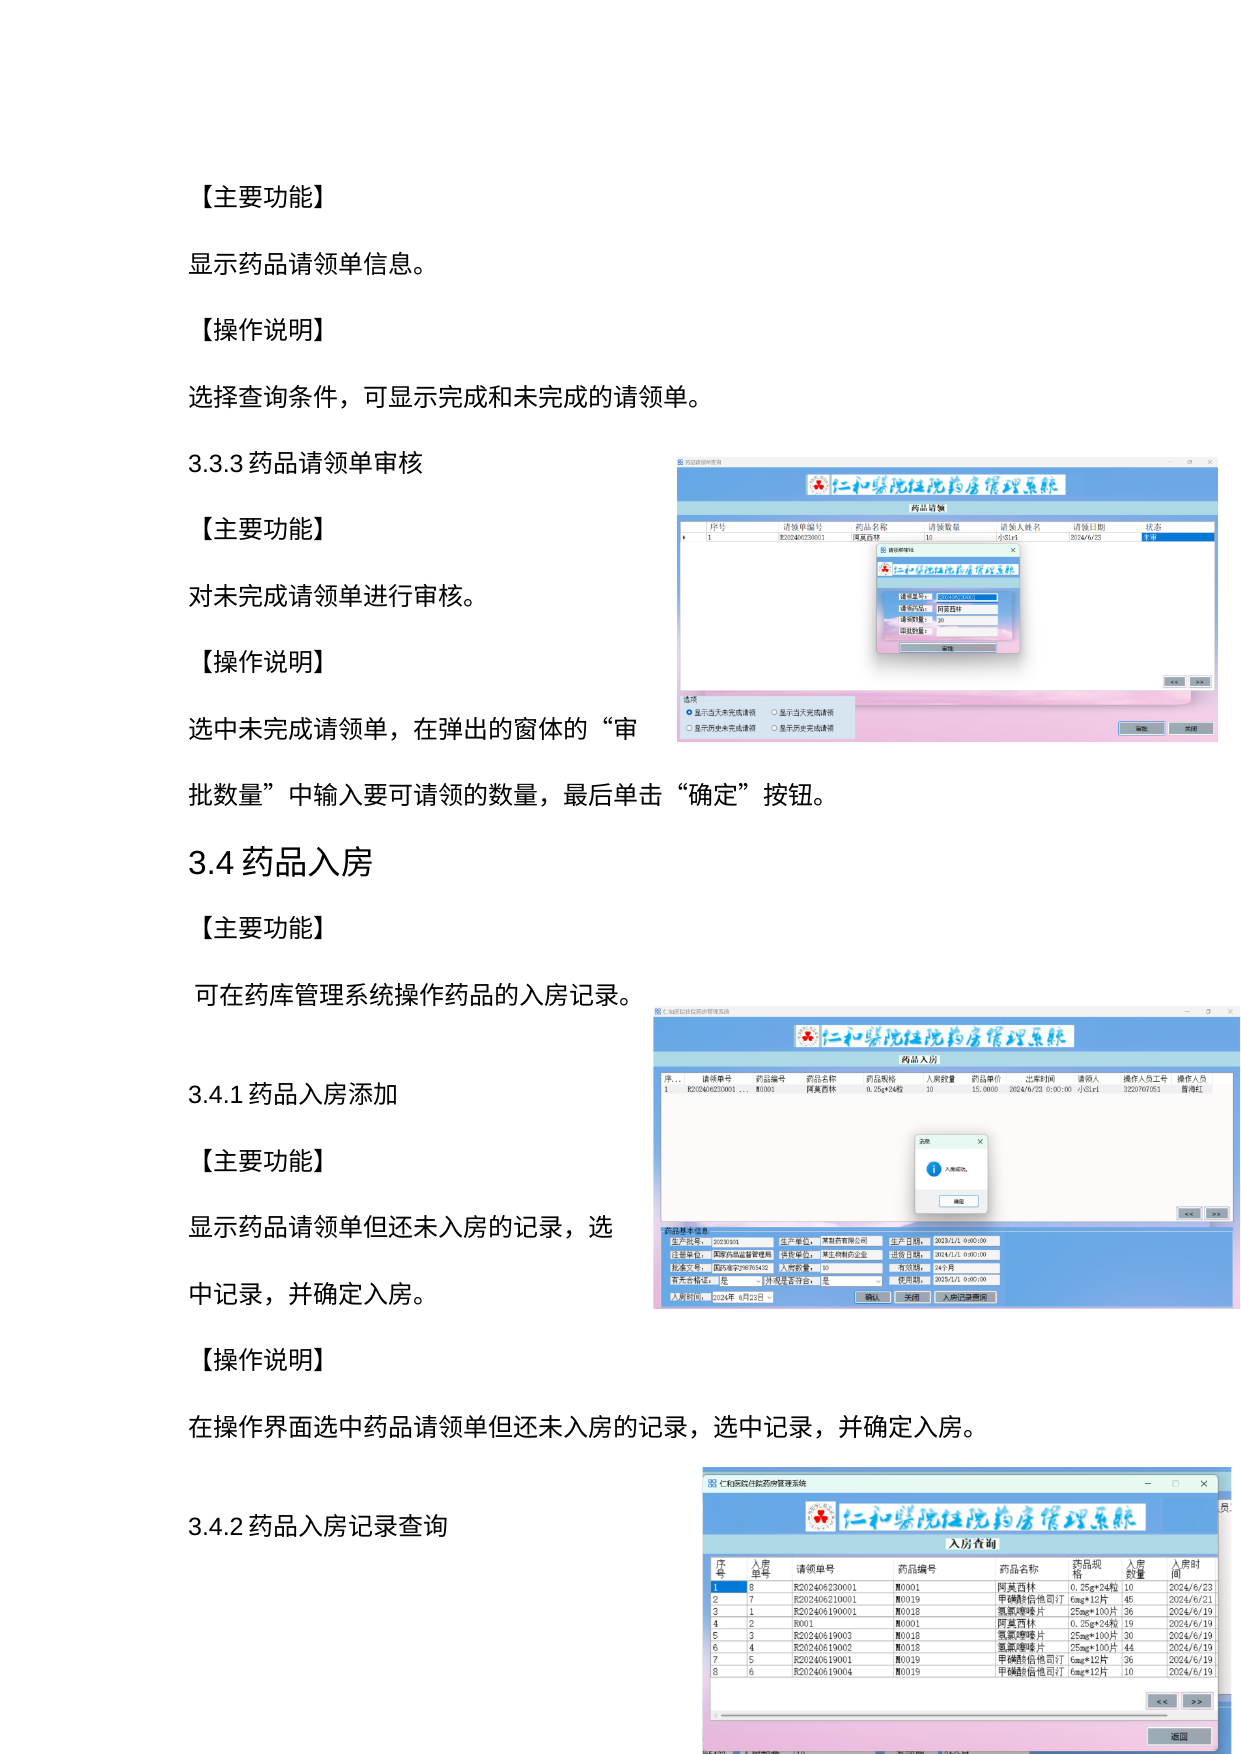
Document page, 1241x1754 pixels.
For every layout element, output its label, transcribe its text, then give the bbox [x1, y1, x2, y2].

text 【操作说明】 [188, 1326, 1052, 1392]
picture [677, 457, 1218, 742]
text 3.4.1药品入房添加 [188, 1060, 653, 1126]
text 【操作说明】 [188, 295, 1052, 362]
text 选择查询条件，可显示完成和未完成的请领单。 [188, 362, 1052, 428]
text 可在药库管理系统操作药品的入房记录。 [188, 960, 1052, 1026]
text 【主要功能】 [188, 162, 1052, 229]
text 3.4药品入房 [188, 827, 1052, 893]
text 3.3.3药品请领单审核 [188, 428, 1052, 495]
picture [653, 1006, 1241, 1309]
text 【操作说明】 [188, 628, 677, 694]
text 显示药品请领单但还未入房的记录，选中记录，并确定入房。 [188, 1193, 1052, 1326]
text 对未完成请领单进行审核。 [188, 561, 677, 628]
text 【主要功能】 [188, 495, 677, 561]
picture [702, 1467, 1232, 1754]
text 3.4.2药品入房记录查询 [188, 1492, 702, 1558]
text 【主要功能】 [188, 893, 1052, 960]
text 显示药品请领单信息。 [188, 229, 1052, 295]
text 选中未完成请领单，在弹出的窗体的“审批数量”中输入要可请领的数量，最后单击“确定”按钮。 [188, 694, 1052, 827]
text 【主要功能】 [188, 1126, 653, 1193]
text 在操作界面选中药品请领单但还未入房的记录，选中记录，并确定入房。 [188, 1392, 1052, 1458]
